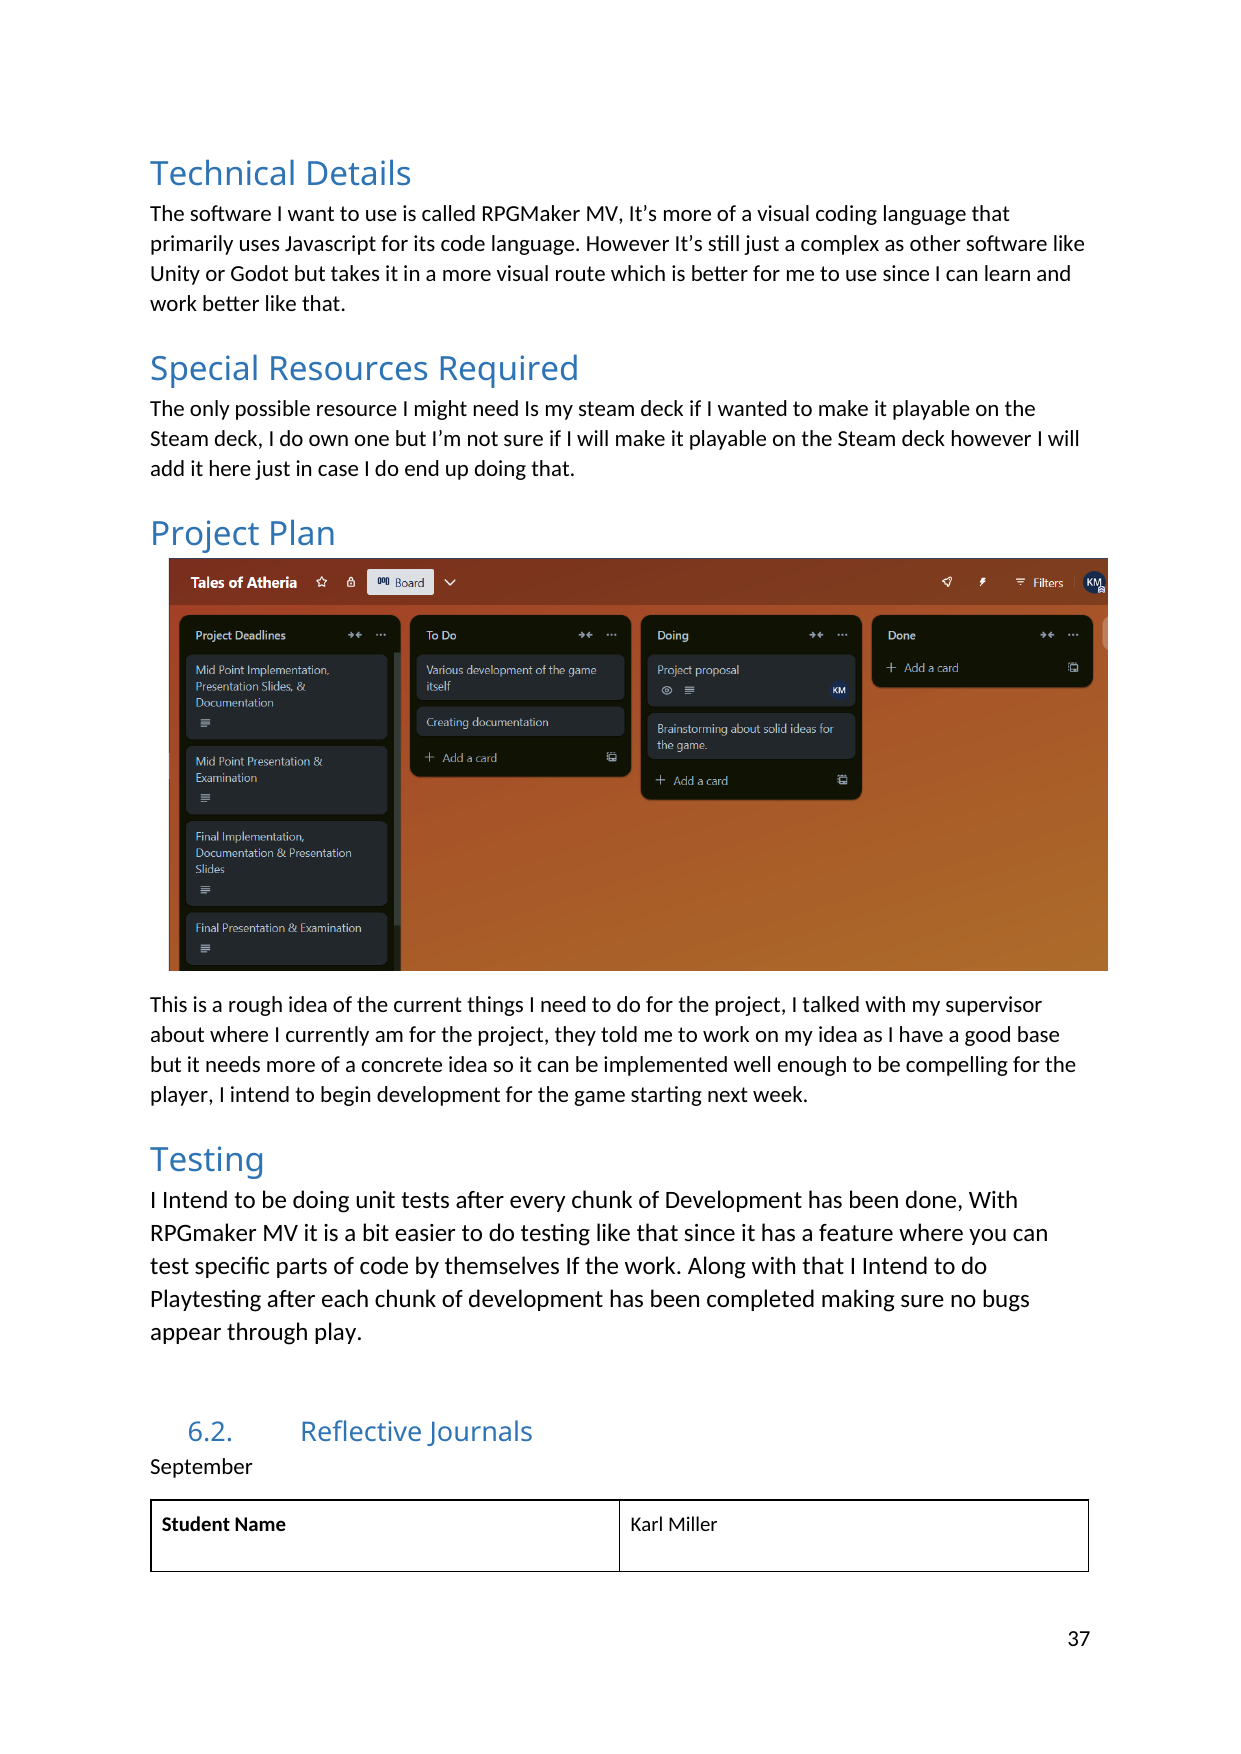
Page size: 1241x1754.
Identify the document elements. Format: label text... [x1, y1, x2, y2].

text The only possible resource I might need Is my steam deck if I wanted to make it playable on the Steam deck, I do own one but I’m not sure if I will make it playable on the Steam deck however I will add it here just in case I do end up doing that. [150, 394, 1090, 482]
table_header Student Name [152, 1501, 619, 1571]
subtitle Technical Details [150, 150, 1090, 195]
text This is a rough idea of the current things I need to do for the project, I talked with my supervisor about where I currently am for the project, they told me to work on my idea as I have a good base but it needs more of a concrete idea so it can be implemented well enough to be compelling for the player, I intend to begin development for the game starting next week. [150, 990, 1090, 1108]
table_header Karl Miller [620, 1501, 1088, 1571]
text September [150, 1452, 1090, 1480]
subtitle Special Resources Required [150, 345, 1090, 390]
subtitle Reflective Journals [187, 1413, 1090, 1449]
text The software I want to use is called RPGMaker MV, It’s more of a visual coding language that primarily uses Javascript for its code language. However It’s still just a complex as other software like Unity or Godot but takes it in a more visual route which is better for me to use since I can learn and work better like that. [150, 199, 1090, 318]
text I Intend to be doing unit tests after every chunk of Development has been done, With RPGmaker MV it is a bit easier to do testing like that since it has a feature where you can test specific parts of code by themselves If the work. Along with that I Intend to do Playtesting after each chunk of development has been completed making sure no bugs appear through play. [150, 1184, 1090, 1347]
subtitle Testing [150, 1136, 1090, 1181]
subtitle Project Plan [150, 509, 1090, 555]
